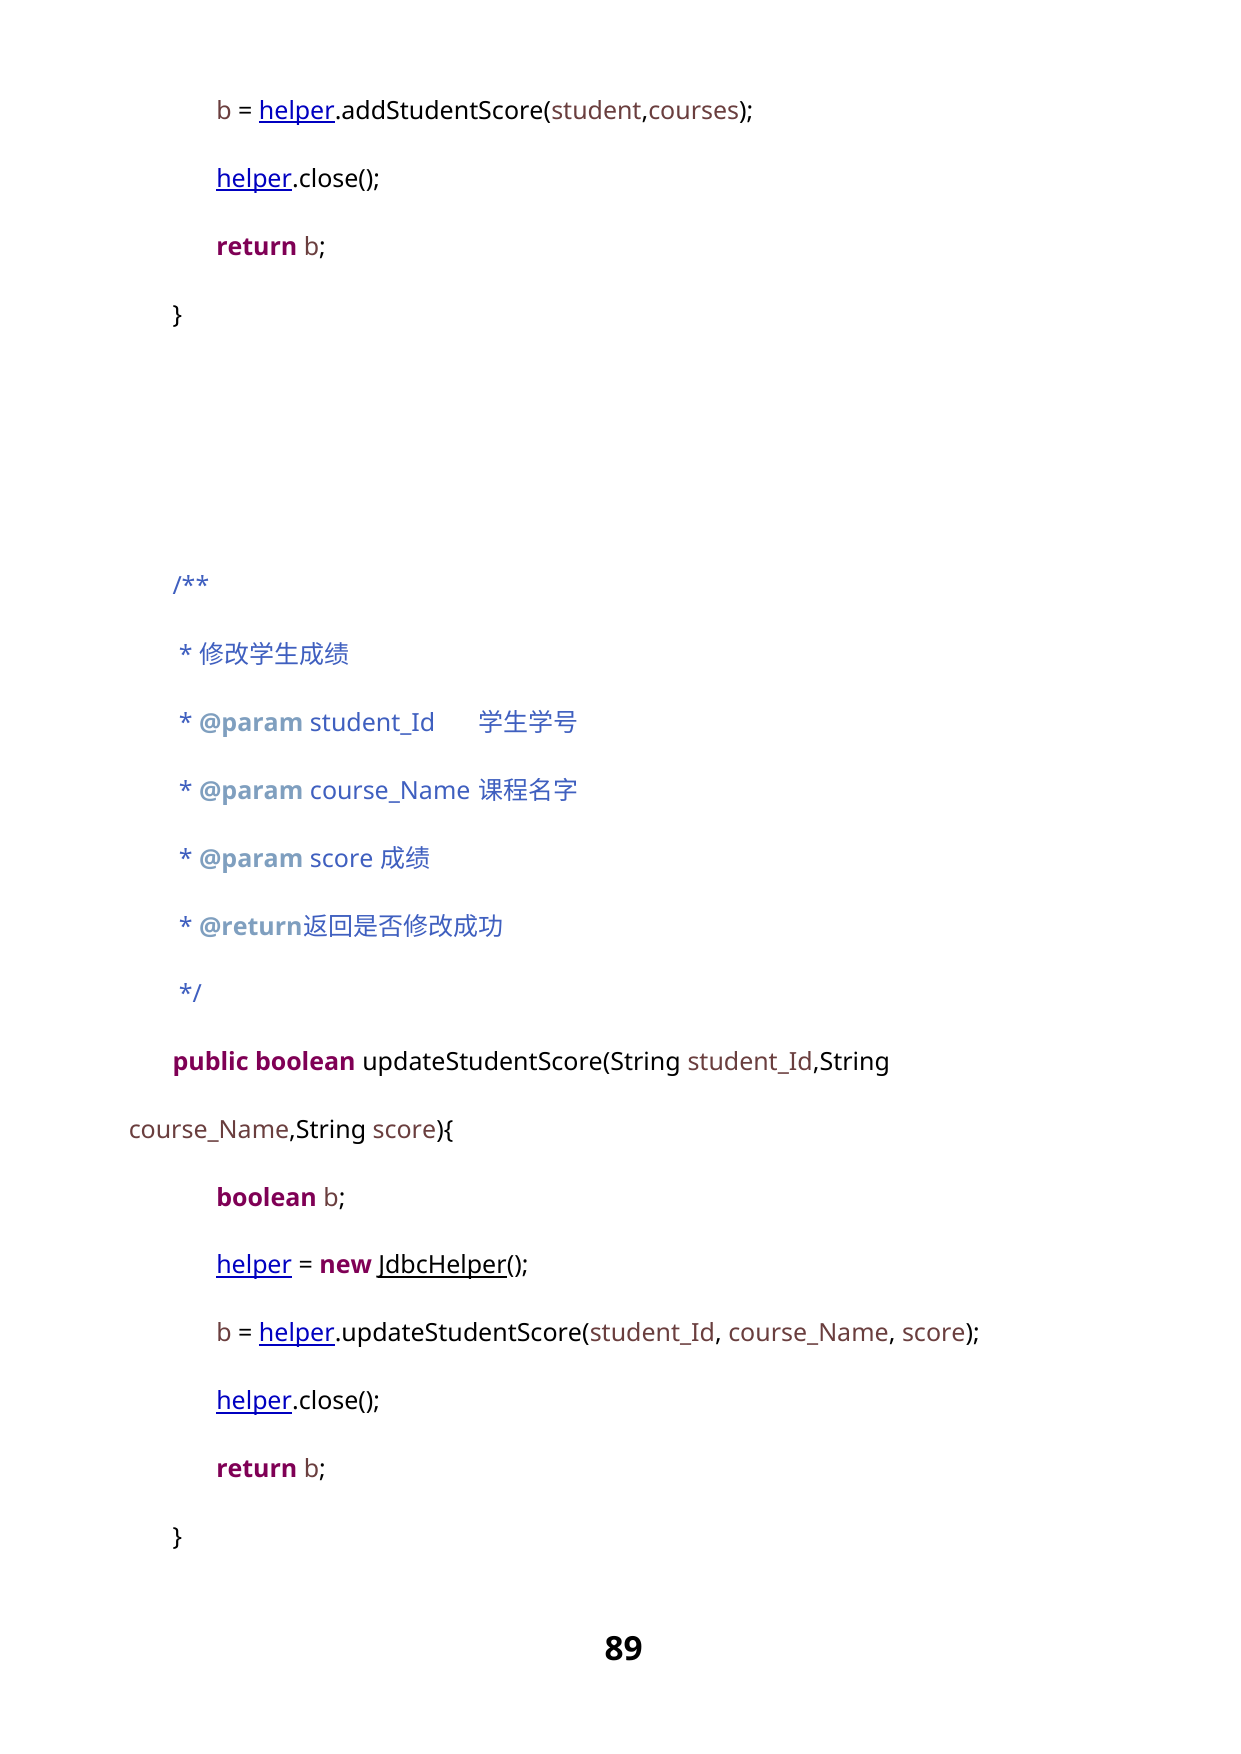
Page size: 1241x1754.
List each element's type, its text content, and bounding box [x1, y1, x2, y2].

text boolean b; [128, 1162, 1118, 1230]
text * @param score 成绩 [128, 823, 1118, 891]
text } [128, 1502, 1118, 1570]
text helper = new JdbcHelper(); [128, 1230, 1118, 1298]
text * @param student_Id 学生学号 [128, 687, 1118, 755]
text * @param course_Name 课程名字 [128, 755, 1118, 823]
text public boolean updateStudentScore(String student_Id,String course_Name,String score){ [128, 1027, 1118, 1162]
text helper.close(); [128, 144, 1118, 212]
text /** [128, 551, 1118, 619]
text return b; [128, 212, 1118, 279]
text b = helper.updateStudentScore(student_Id, course_Name, score); [128, 1298, 1118, 1366]
text b = helper.addStudentScore(student,courses); [128, 76, 1118, 144]
text * 修改学生成绩 [128, 619, 1118, 687]
text } [128, 279, 1118, 347]
text * @return 返回是否修改成功 [128, 891, 1118, 959]
text helper.close(); [128, 1366, 1118, 1434]
text return b; [128, 1434, 1118, 1502]
text */ [128, 959, 1118, 1027]
